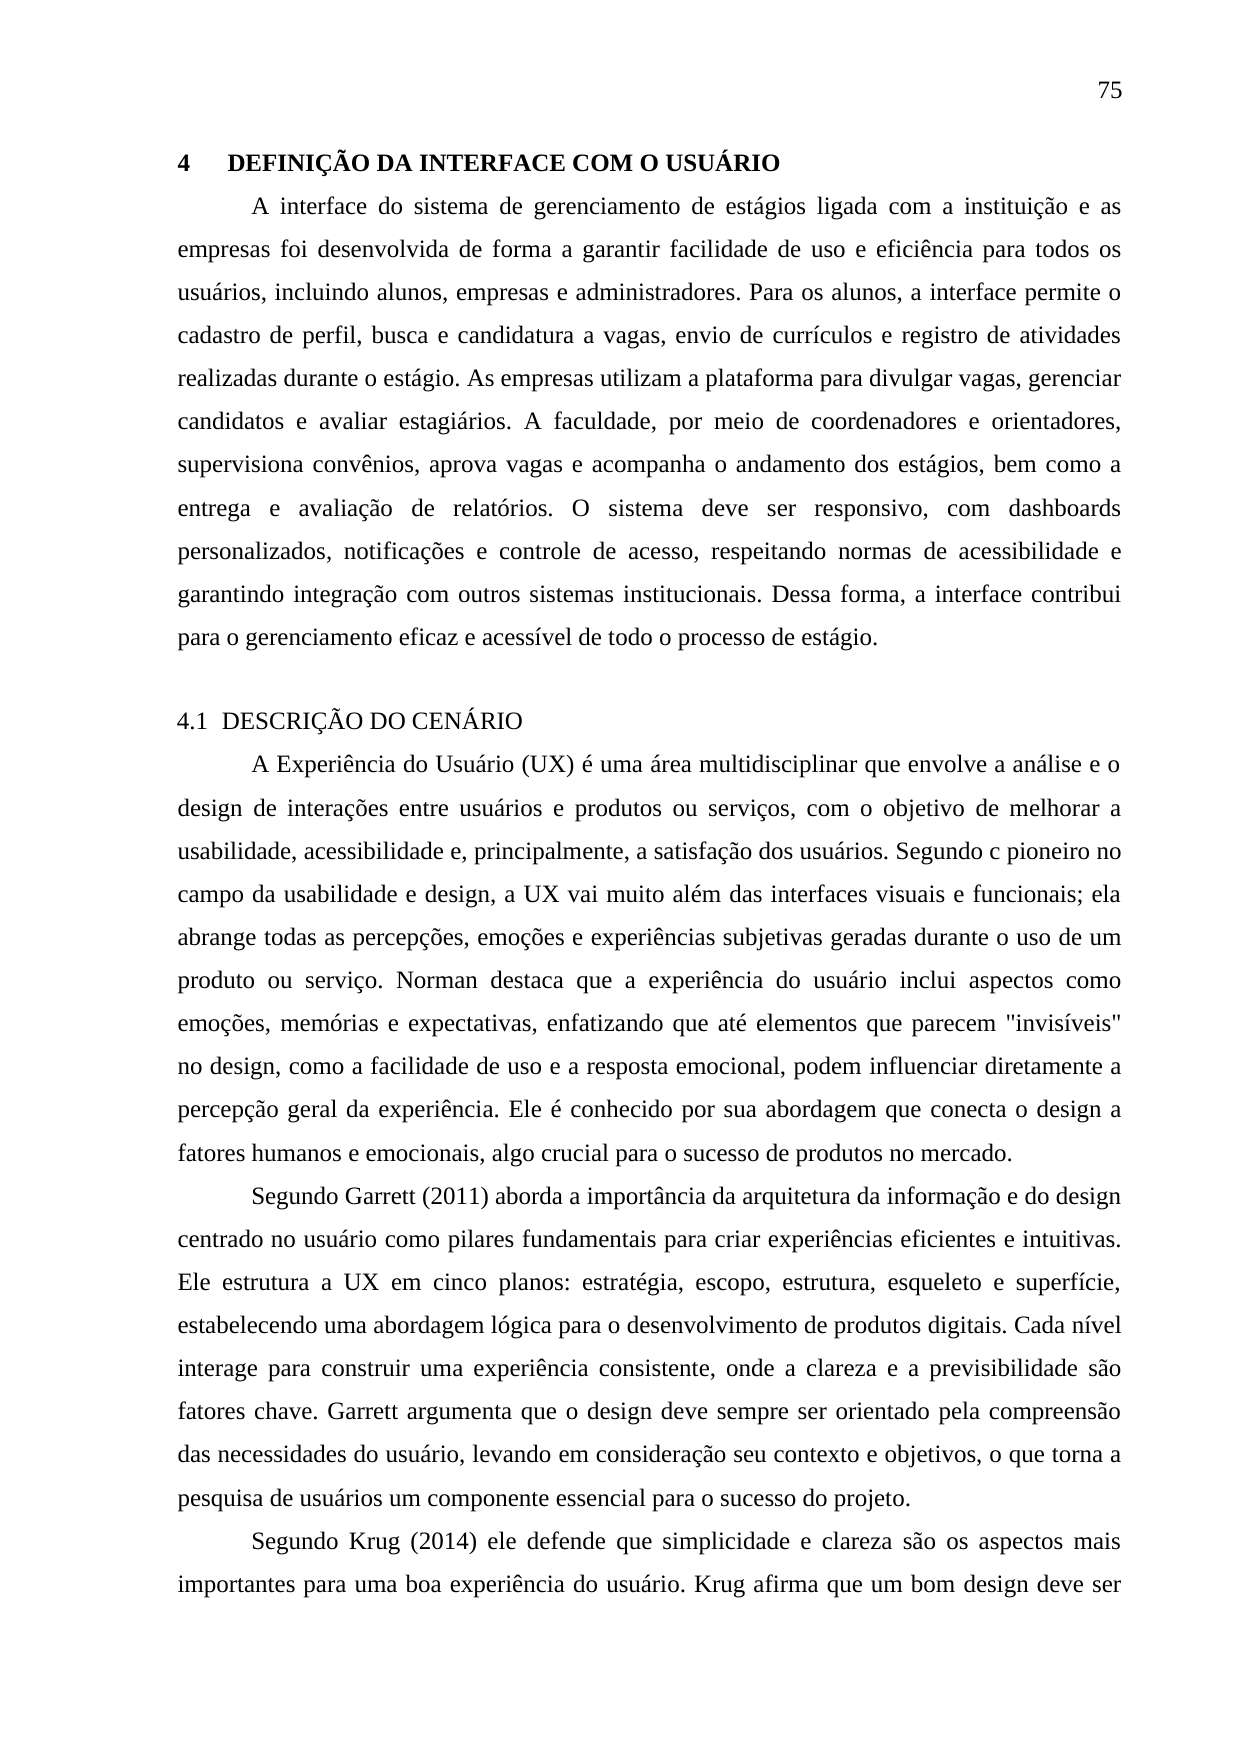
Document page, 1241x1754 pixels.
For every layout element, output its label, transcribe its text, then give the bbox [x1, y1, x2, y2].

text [177, 1526, 1122, 1598]
subtitle DESCRIÇÃO DO CENÁRIO [177, 706, 1122, 735]
text A interface do sistema de gerenciamento de estágios ligada com a instituição e as empresas foi desenvolvida de forma a garantir facilidade de uso e eficiência para todos os usuários, incluindo alunos, empresas e administradores. Para os alunos, a interface permite o cadastro de perfil, busca e candidatura a vagas, envio de currículos e registro de atividades realizadas durante o estágio. As empresas utilizam a plataforma para divulgar vagas, gerenciar candidatos e avaliar estagiários. A faculdade, por meio de coordenadores e orientadores, supervisiona convênios, aprova vagas e acompanha o andamento dos estágios, bem como a entrega e avaliação de relatórios. O sistema deve ser responsivo, com dashboards personalizados, notificações e controle de acesso, respeitando normas de acessibilidade e garantindo integração com outros sistemas institucionais. Dessa forma, a interface contribui para o gerenciamento eficaz e acessível de todo o processo de estágio. [177, 191, 1122, 651]
text Segundo Garrett (2011) aborda a importância da arquitetura da informação e do design centrado no usuário como pilares fundamentais para criar experiências eficientes e intuitivas. Ele estrutura a UX em cinco planos: estratégia, escopo, estrutura, esqueleto e superfície, estabelecendo uma abordagem lógica para o desenvolvimento de produtos digitais. Cada nível interage para construir uma experiência consistente, onde a clareza e a previsibilidade são fatores chave. Garrett argumenta que o design deve sempre ser orientado pela compreensão das necessidades do usuário, levando em consideração seu contexto e objetivos, o que torna a pesquisa de usuários um componente essencial para o sucesso do projeto. [177, 1181, 1122, 1511]
subtitle DEFINIÇÃO DA INTERFACE COM O USUÁRIO [177, 148, 1122, 176]
text A Experiência do Usuário (UX) é uma área multidisciplinar que envolve a análise e o design de interações entre usuários e produtos ou serviços, com o objetivo de melhorar a usabilidade, acessibilidade e, principalmente, a satisfação dos usuários. Segundo c pioneiro no campo da usabilidade e design, a UX vai muito além das interfaces visuais e funcionais; ela abrange todas as percepções, emoções e experiências subjetivas geradas durante o uso de um produto ou serviço. Norman destaca que a experiência do usuário inclui aspectos como emoções, memórias e expectativas, enfatizando que até elementos que parecem "invisíveis" no design, como a facilidade de uso e a resposta emocional, podem influenciar diretamente a percepção geral da experiência. Ele é conhecido por sua abordagem que conecta o design a fatores humanos e emocionais, algo crucial para o sucesso de produtos no mercado. [177, 749, 1122, 1166]
